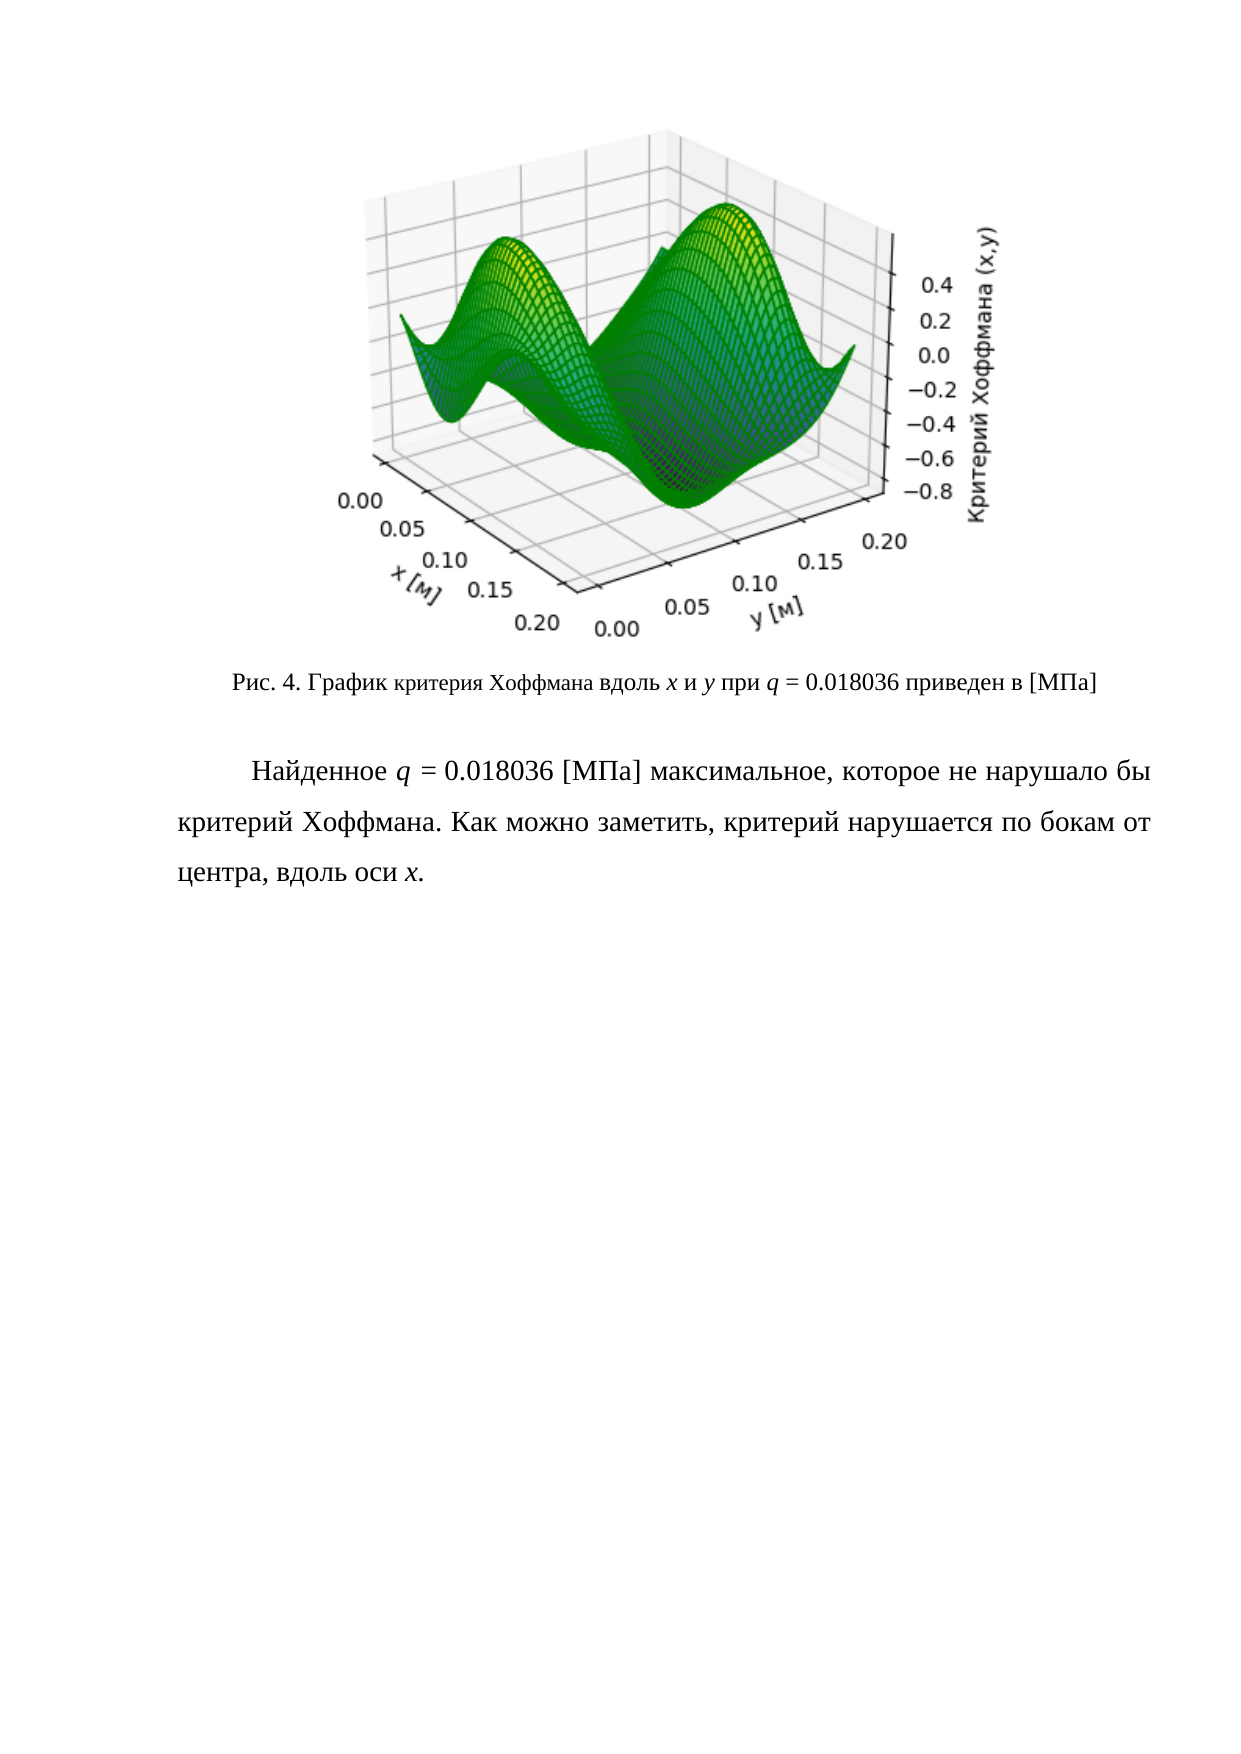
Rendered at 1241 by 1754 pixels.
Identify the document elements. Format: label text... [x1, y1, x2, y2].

picture [317, 118, 1012, 654]
list Найденное q = 0.018036 [МПа] максимальное, которое не нарушало бы критерий Хоффмана. Как можно заметить, критерий нарушается по бокам от центра, вдоль оси x. [177, 753, 1152, 888]
text Рис. 4. График критерия Хоффмана вдоль x и y при q = 0.018036 приведен в [МПа] [177, 667, 1152, 696]
